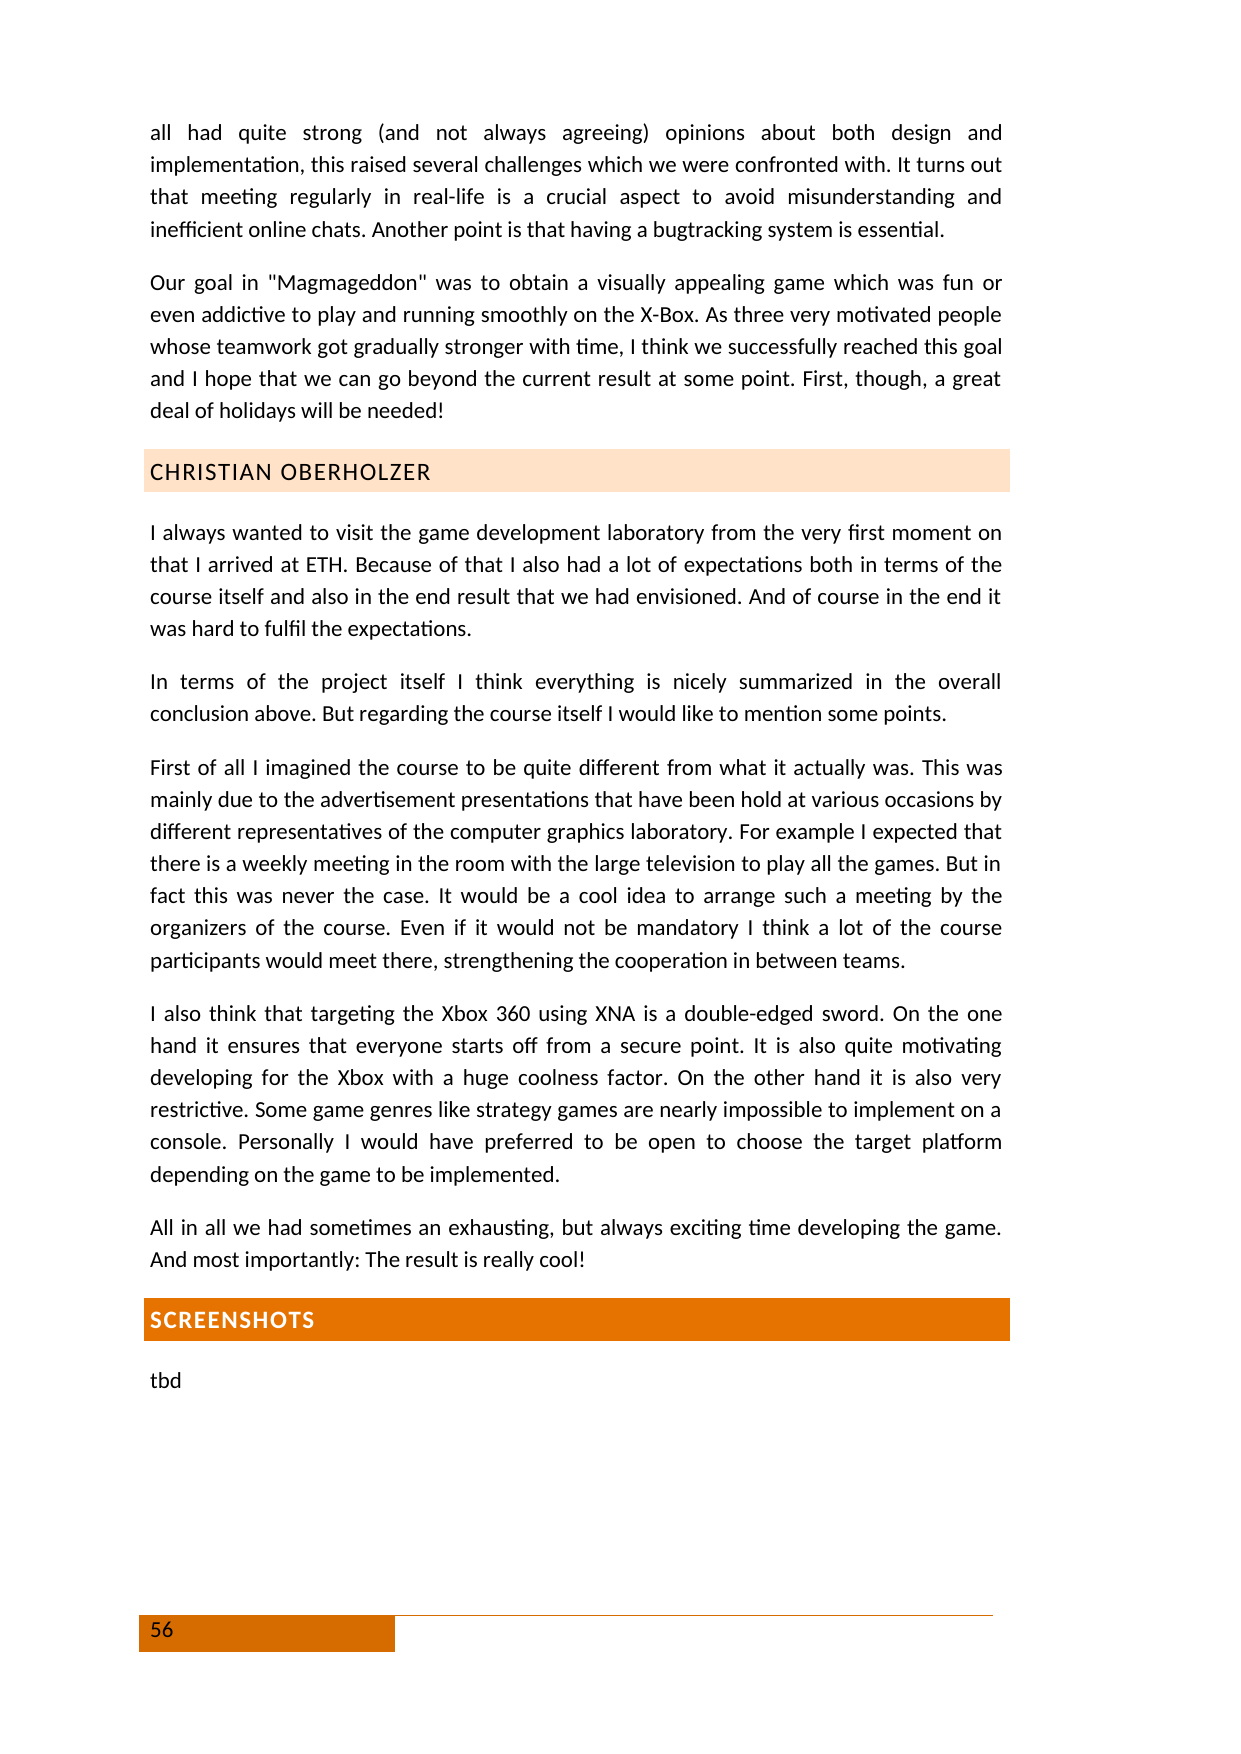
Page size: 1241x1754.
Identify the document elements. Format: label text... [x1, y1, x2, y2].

text Our goal in "Magmageddon" was to obtain a visually appealing game which was fun or even addictive to play and running smoothly on the X-Box. As three very motivated people whose teamwork got gradually stronger with time, I think we successfully reached this goal and I hope that we can go beyond the current result at some point. First, though, a great deal of holidays will be needed! [150, 268, 1004, 424]
text I also think that targeting the Xbox 360 using XNA is a double-edged sword. On the one hand it ensures that everyone starts off from a secure point. It is also quite motivating developing for the Xbox with a huge coolness factor. On the other hand it is also very restrictive. Some game genres like strategy games are nearly impossible to implement on a console. Personally I would have preferred to be open to choose the target platform depending on the game to be implemented. [150, 999, 1004, 1188]
text All in all we had sometimes an exhausting, but always exciting time developing the game. And most importantly: The result is really cool! [150, 1213, 1004, 1273]
text First of all I imagined the course to be quite different from what it actually was. This was mainly due to the advertisement presentations that have been hold at various occasions by different representatives of the computer graphics laboratory. For example I expected that there is a weekly meeting in the room with the large television to play all the games. But in fact this was never the case. It would be a cool idea to arrange such a meeting by the organizers of the course. Even if it would not be mandatory I think a lot of the course participants would meet there, strengthening the cooperation in between teams. [150, 753, 1004, 974]
text tbd [150, 1366, 1004, 1394]
subtitle Screenshots [150, 1304, 1004, 1335]
subtitle Christian Oberholzer [150, 456, 1004, 486]
text I always wanted to visit the game development laboratory from the very first moment on that I arrived at ETH. Because of that I also had a lot of expectations both in terms of the course itself and also in the end result that we had envisioned. And of course in the end it was hard to fulfil the expectations. [150, 518, 1004, 642]
text In terms of the project itself I think everything is nicely summarized in the overall conclusion above. But regarding the course itself I would like to mention some points. [150, 667, 1004, 728]
